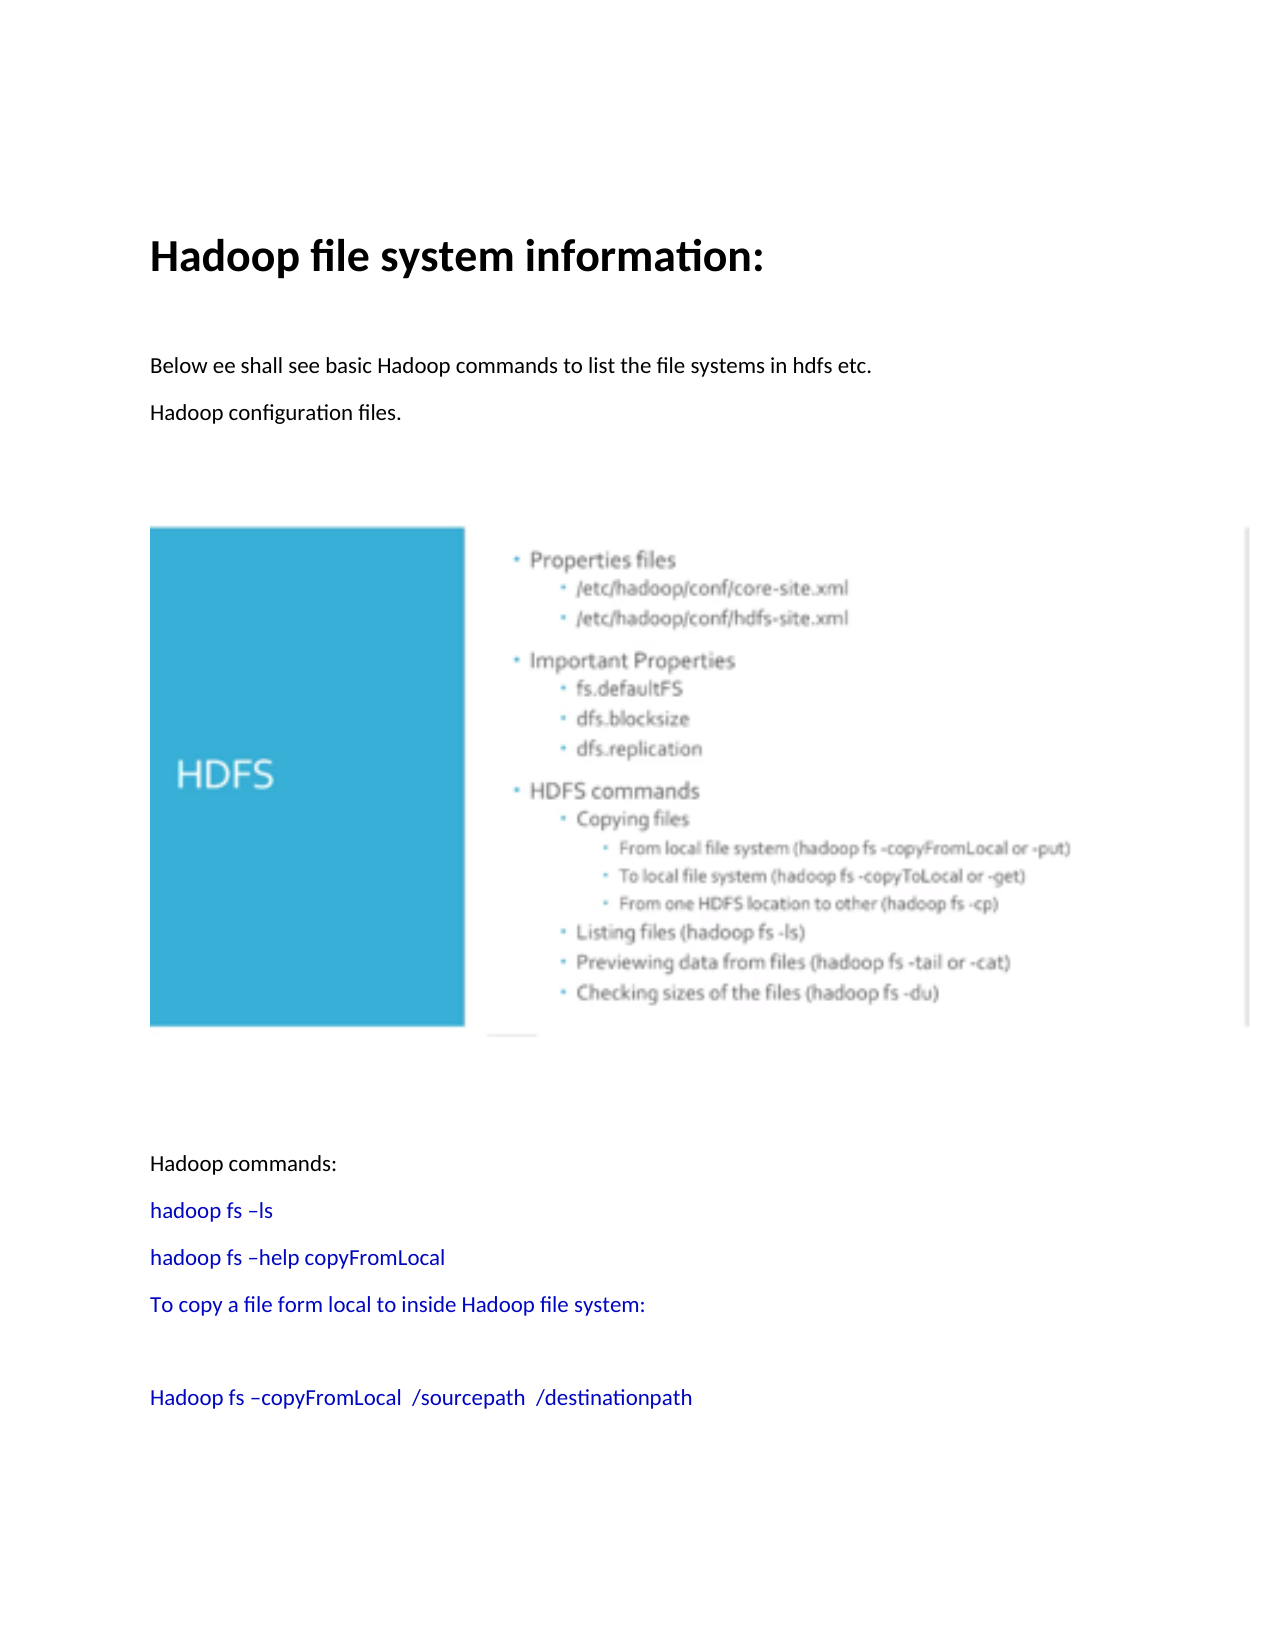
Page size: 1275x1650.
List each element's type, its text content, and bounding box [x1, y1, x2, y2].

text hadoop fs –ls [150, 1196, 1125, 1224]
text Below ee shall see basic Hadoop commands to list the file systems in hdfs etc. [150, 351, 1125, 379]
text Hadoop file system information: [150, 227, 1125, 283]
text To copy a file form local to inside Hadoop file system: [150, 1290, 1125, 1318]
text Hadoop fs –copyFromLocal /sourcepath /destinationpath [150, 1383, 1125, 1411]
text hadoop fs –help copyFromLocal [150, 1243, 1125, 1271]
picture [150, 491, 1250, 1037]
text Hadoop configuration files. [150, 398, 1125, 426]
text Hadoop commands: [150, 1149, 1125, 1177]
